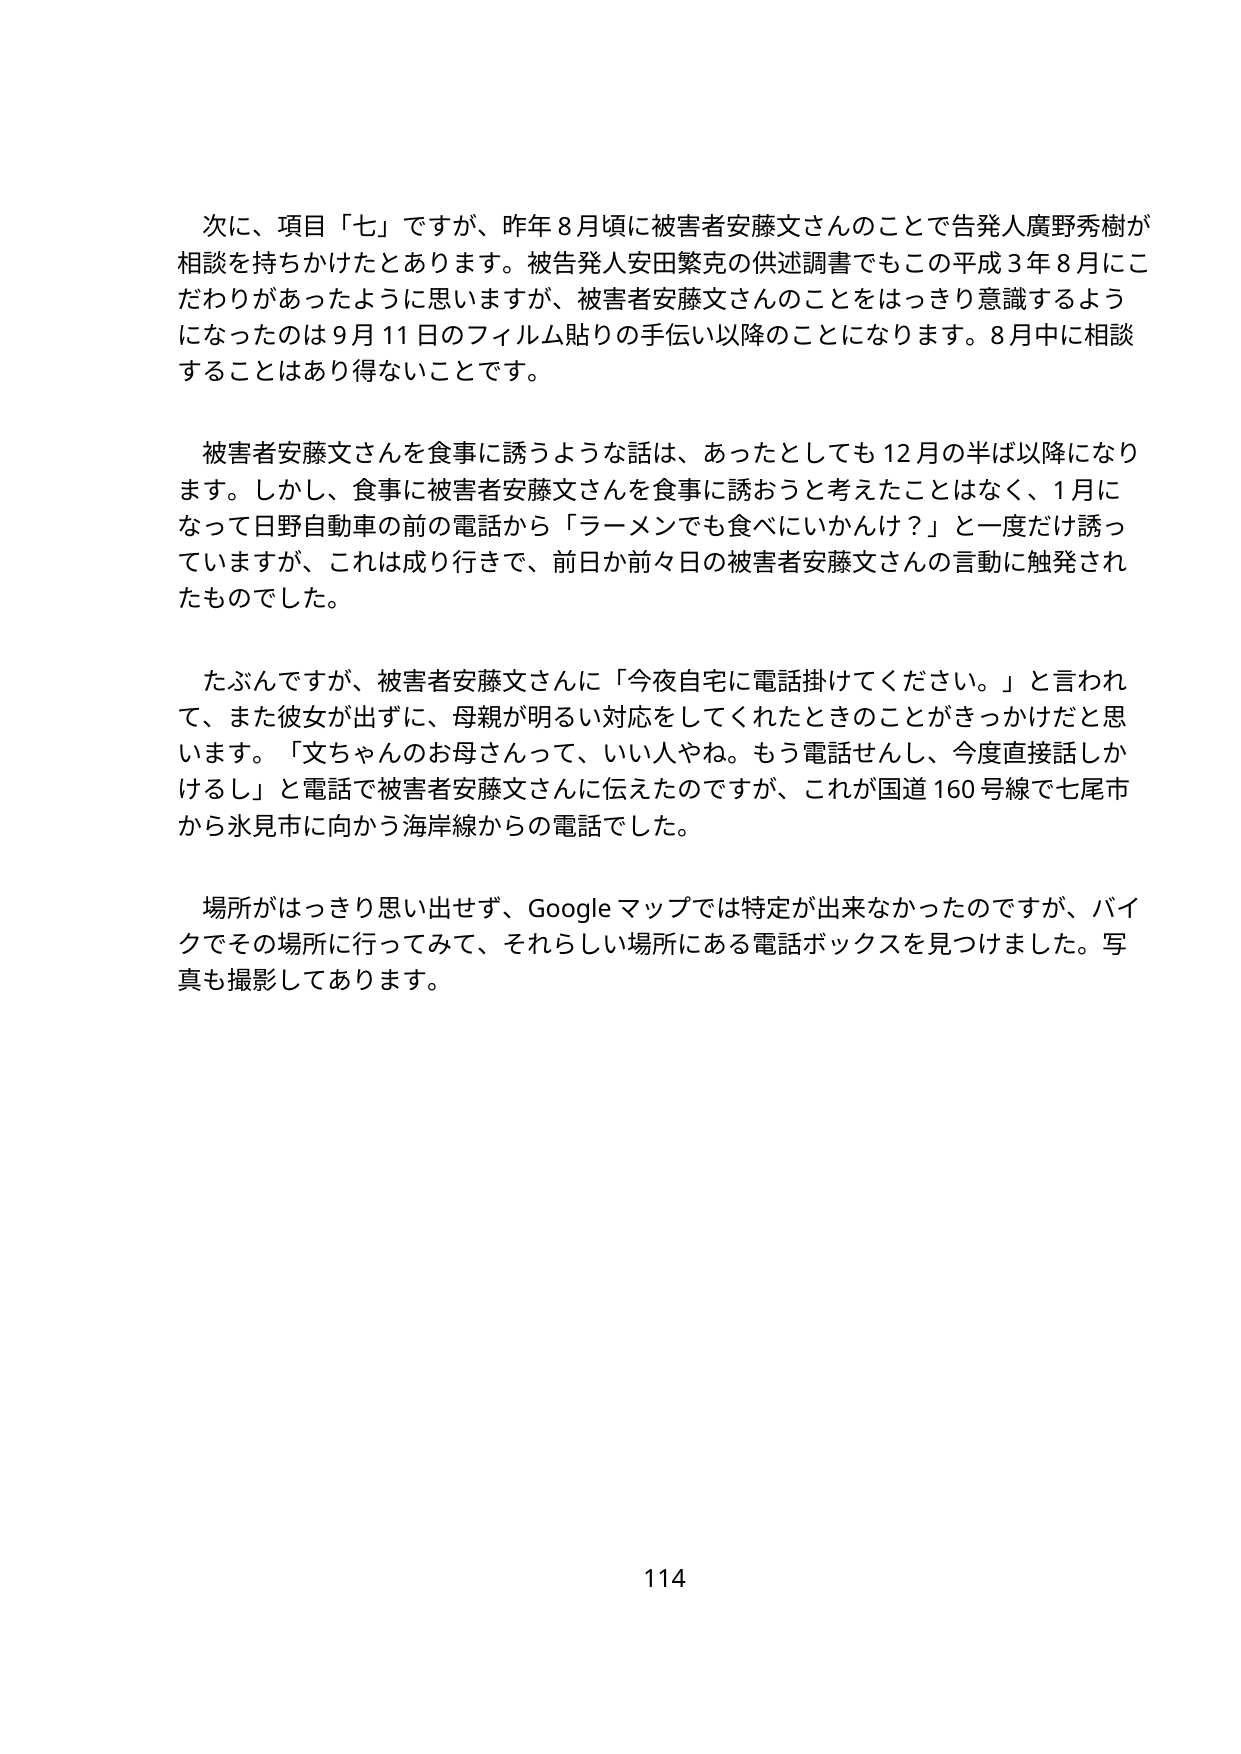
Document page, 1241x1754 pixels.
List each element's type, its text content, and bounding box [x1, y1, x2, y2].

text 被害者安藤文さんを食事に誘うような話は、あったとしても12月の半ば以降になります。しかし、食事に被害者安藤文さんを食事に誘おうと考えたことはなく、1月になって日野自動車の前の電話から「ラーメンでも食べにいかんけ？」と一度だけ誘っていますが、これは成り行きで、前日か前々日の被害者安藤文さんの言動に触発されたものでした。 [177, 434, 1152, 615]
text 場所がはっきり思い出せず、Googleマップでは特定が出来なかったのですが、バイクでその場所に行ってみて、それらしい場所にある電話ボックスを見つけました。写真も撮影してあります。 [177, 888, 1152, 997]
text たぶんですが、被害者安藤文さんに「今夜自宅に電話掛けてください。」と言われて、また彼女が出ずに、母親が明るい対応をしてくれたときのことがきっかけだと思います。「文ちゃんのお母さんって、いい人やね。もう電話せんし、今度直接話しかけるし」と電話で被害者安藤文さんに伝えたのですが、これが国道160号線で七尾市から氷見市に向かう海岸線からの電話でした。 [177, 661, 1152, 842]
text 次に、項目「七」ですが、昨年8月頃に被害者安藤文さんのことで告発人廣野秀樹が相談を持ちかけたとあります。被告発人安田繁克の供述調書でもこの平成3年8月にこだわりがあったように思いますが、被害者安藤文さんのことをはっきり意識するようになったのは9月11日のフィルム貼りの手伝い以降のことになります。8月中に相談することはあり得ないことです。 [177, 207, 1152, 388]
